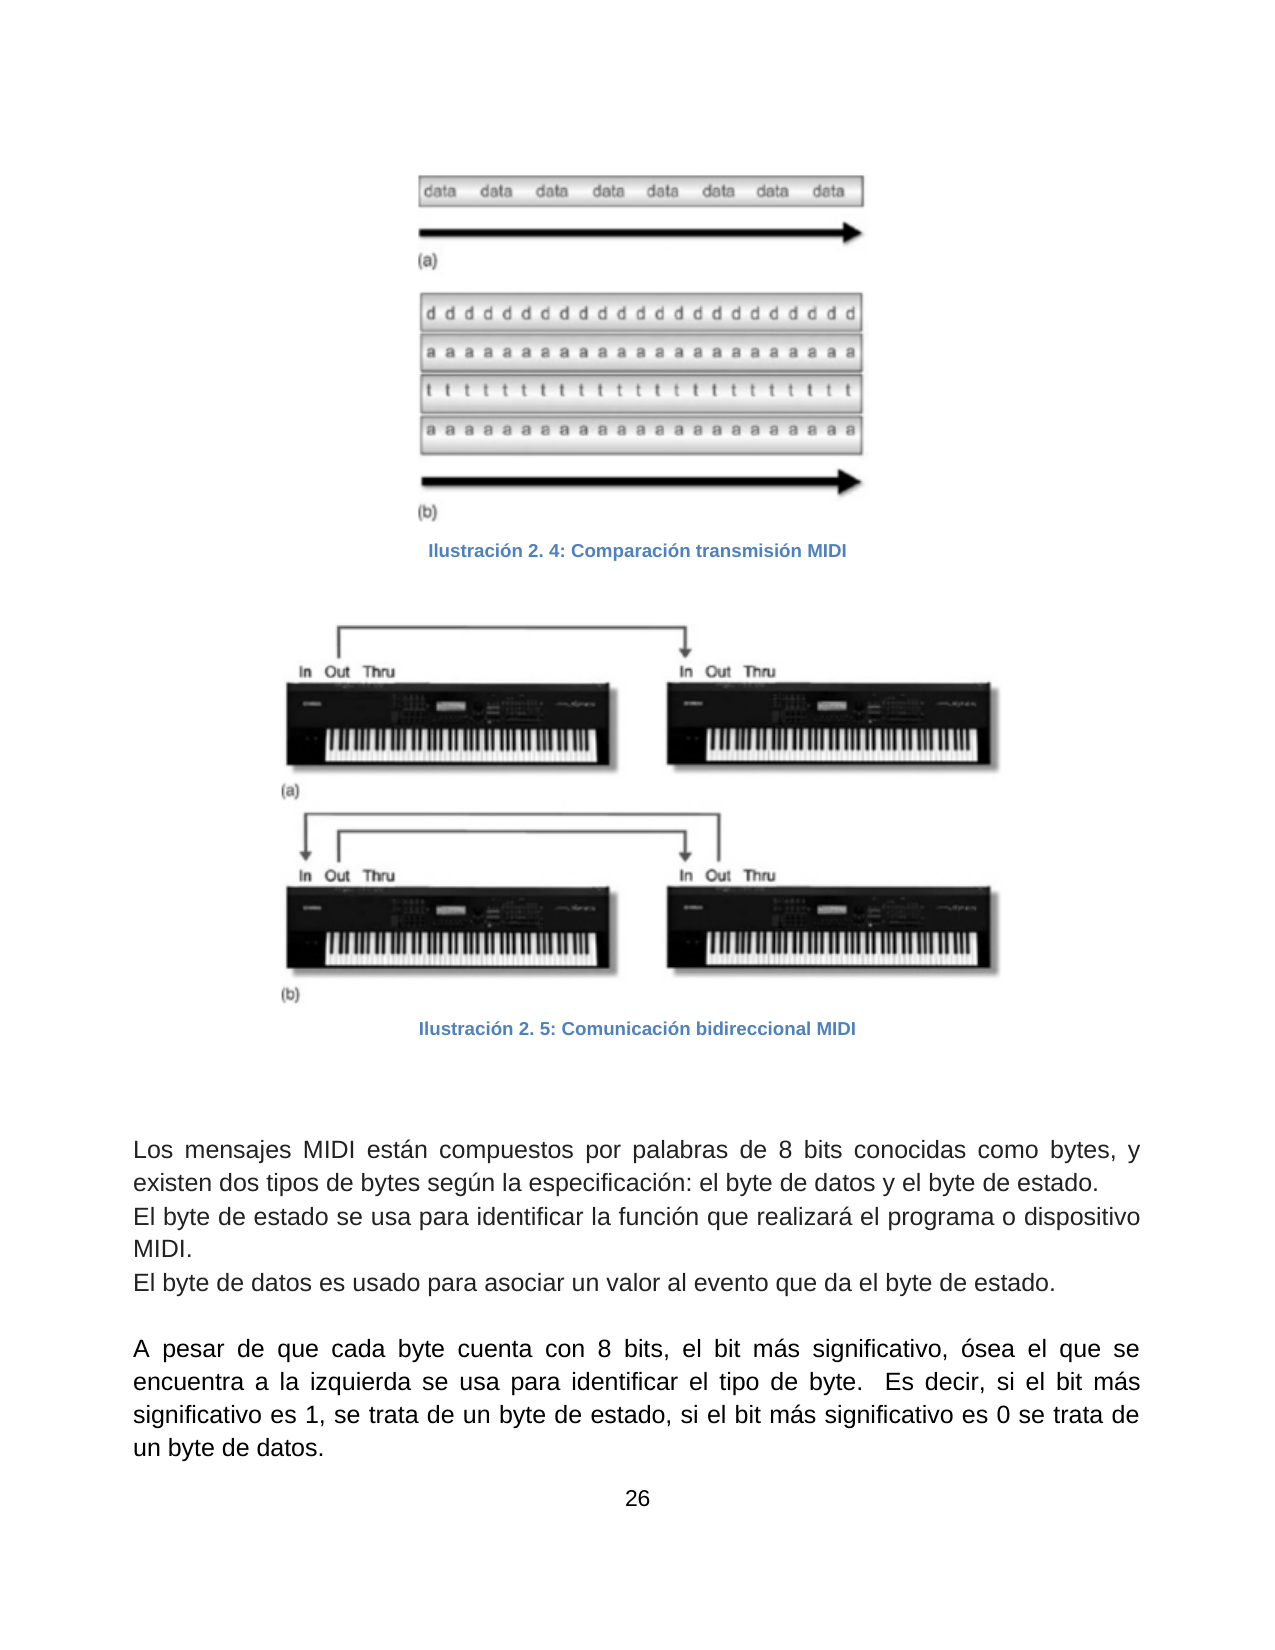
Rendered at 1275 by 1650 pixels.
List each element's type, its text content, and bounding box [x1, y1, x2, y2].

text Ilustración 2. 4: Comparación transmisión MIDI [133, 540, 1142, 561]
text El byte de datos es usado para asociar un valor al evento que da el byte de estado. [133, 1267, 1142, 1296]
text El byte de estado se usa para identificar la función que realizará el programa o dispositivo MIDI. [133, 1230, 1142, 1263]
text A pesar de que cada byte cuenta con 8 bits, el bit más significativo, ósea el que se encuentra a la izquierda se usa para identificar el tipo de byte. Es decir, si el bit más significativo es 1, se trata de un byte de estado, si el bit más significativo es 0 se trata de un byte de datos. [133, 1333, 1142, 1461]
picture [389, 150, 886, 536]
text Ilustración 2. 5: Comunicación bidireccional MIDI [133, 1018, 1142, 1039]
text Los mensajes MIDI están compuestos por palabras de 8 bits conocidas como bytes, y existen dos tipos de bytes según la especificación: el byte de datos y el byte de estado. [133, 1164, 1142, 1197]
picture [240, 582, 1035, 1014]
